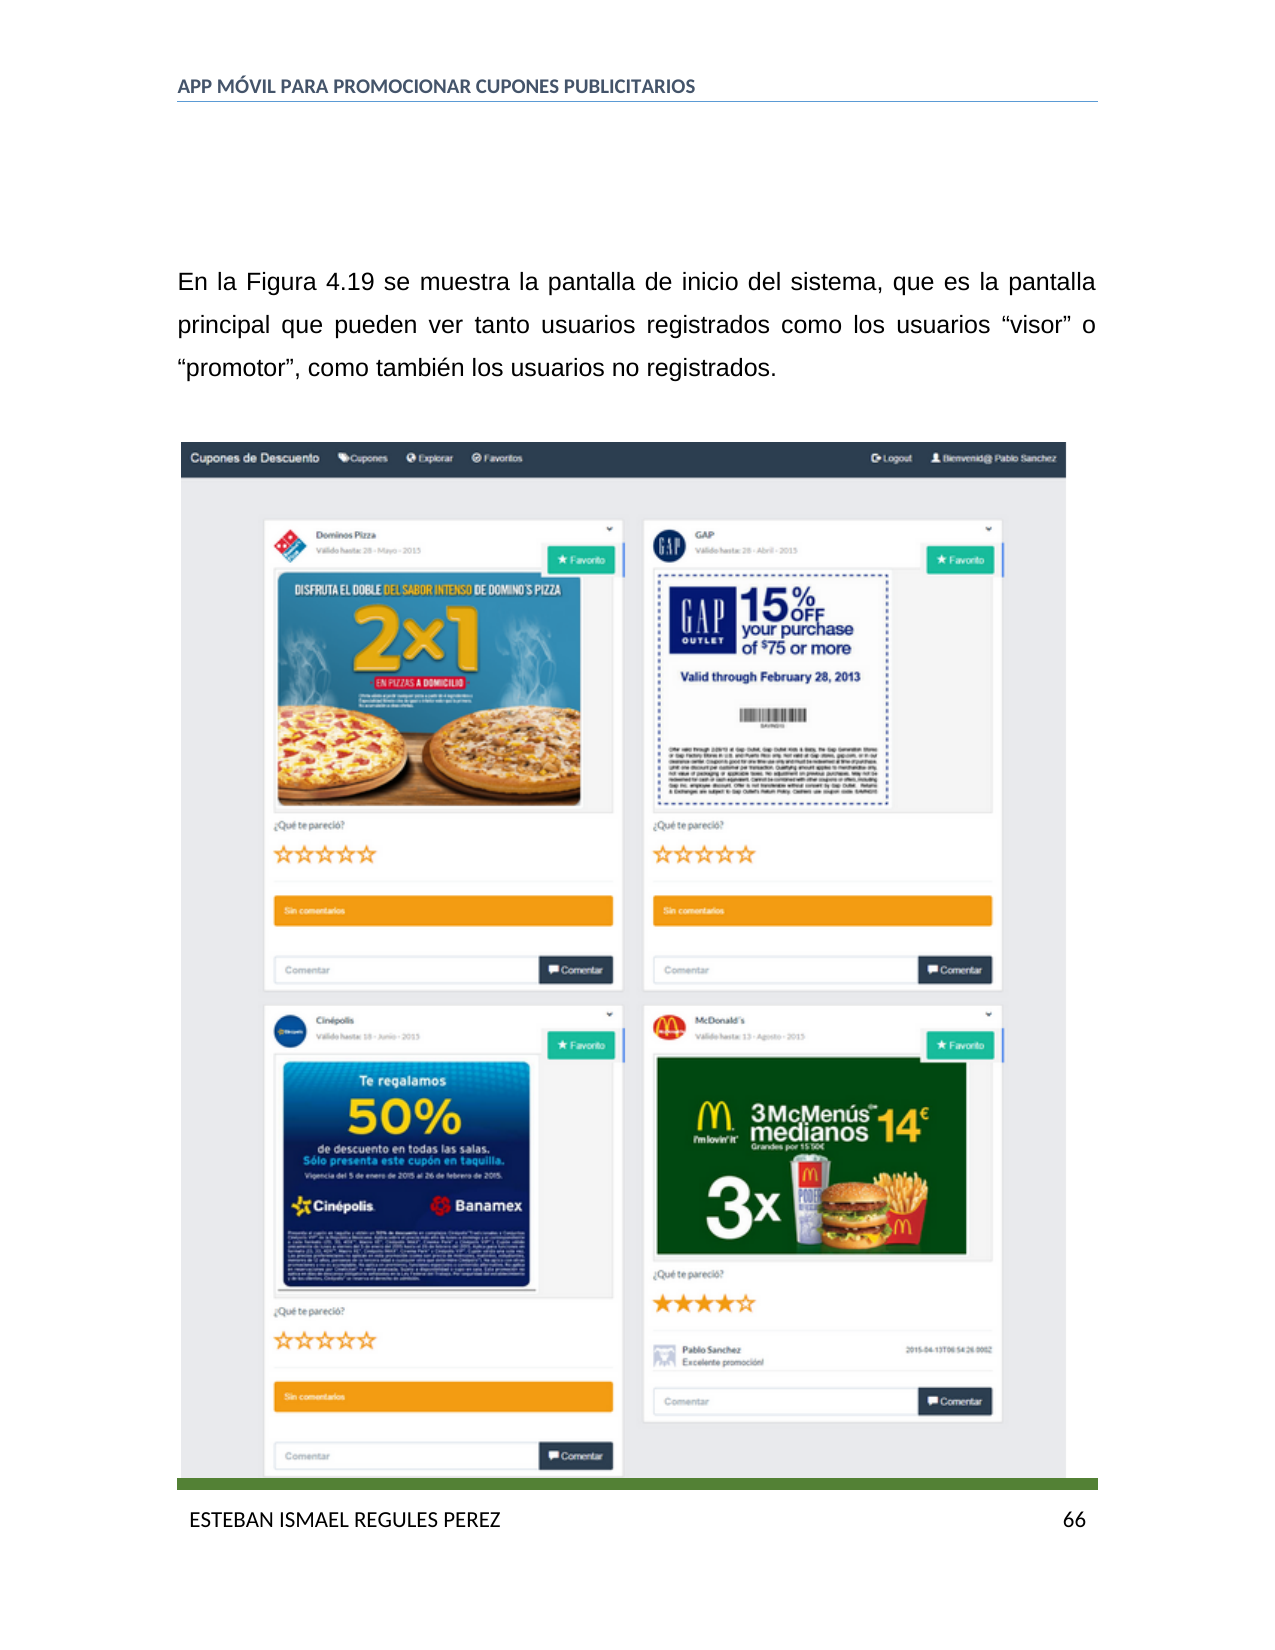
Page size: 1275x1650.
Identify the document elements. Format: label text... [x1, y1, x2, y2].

picture [181, 442, 1067, 1478]
text En la Figura 4.19 se muestra la pantalla de inicio del sistema, que es la pantalla principal que pueden ver tanto usuarios registrados como los usuarios “visor” o “promotor”, como también los usuarios no registrados. [177, 267, 1098, 382]
